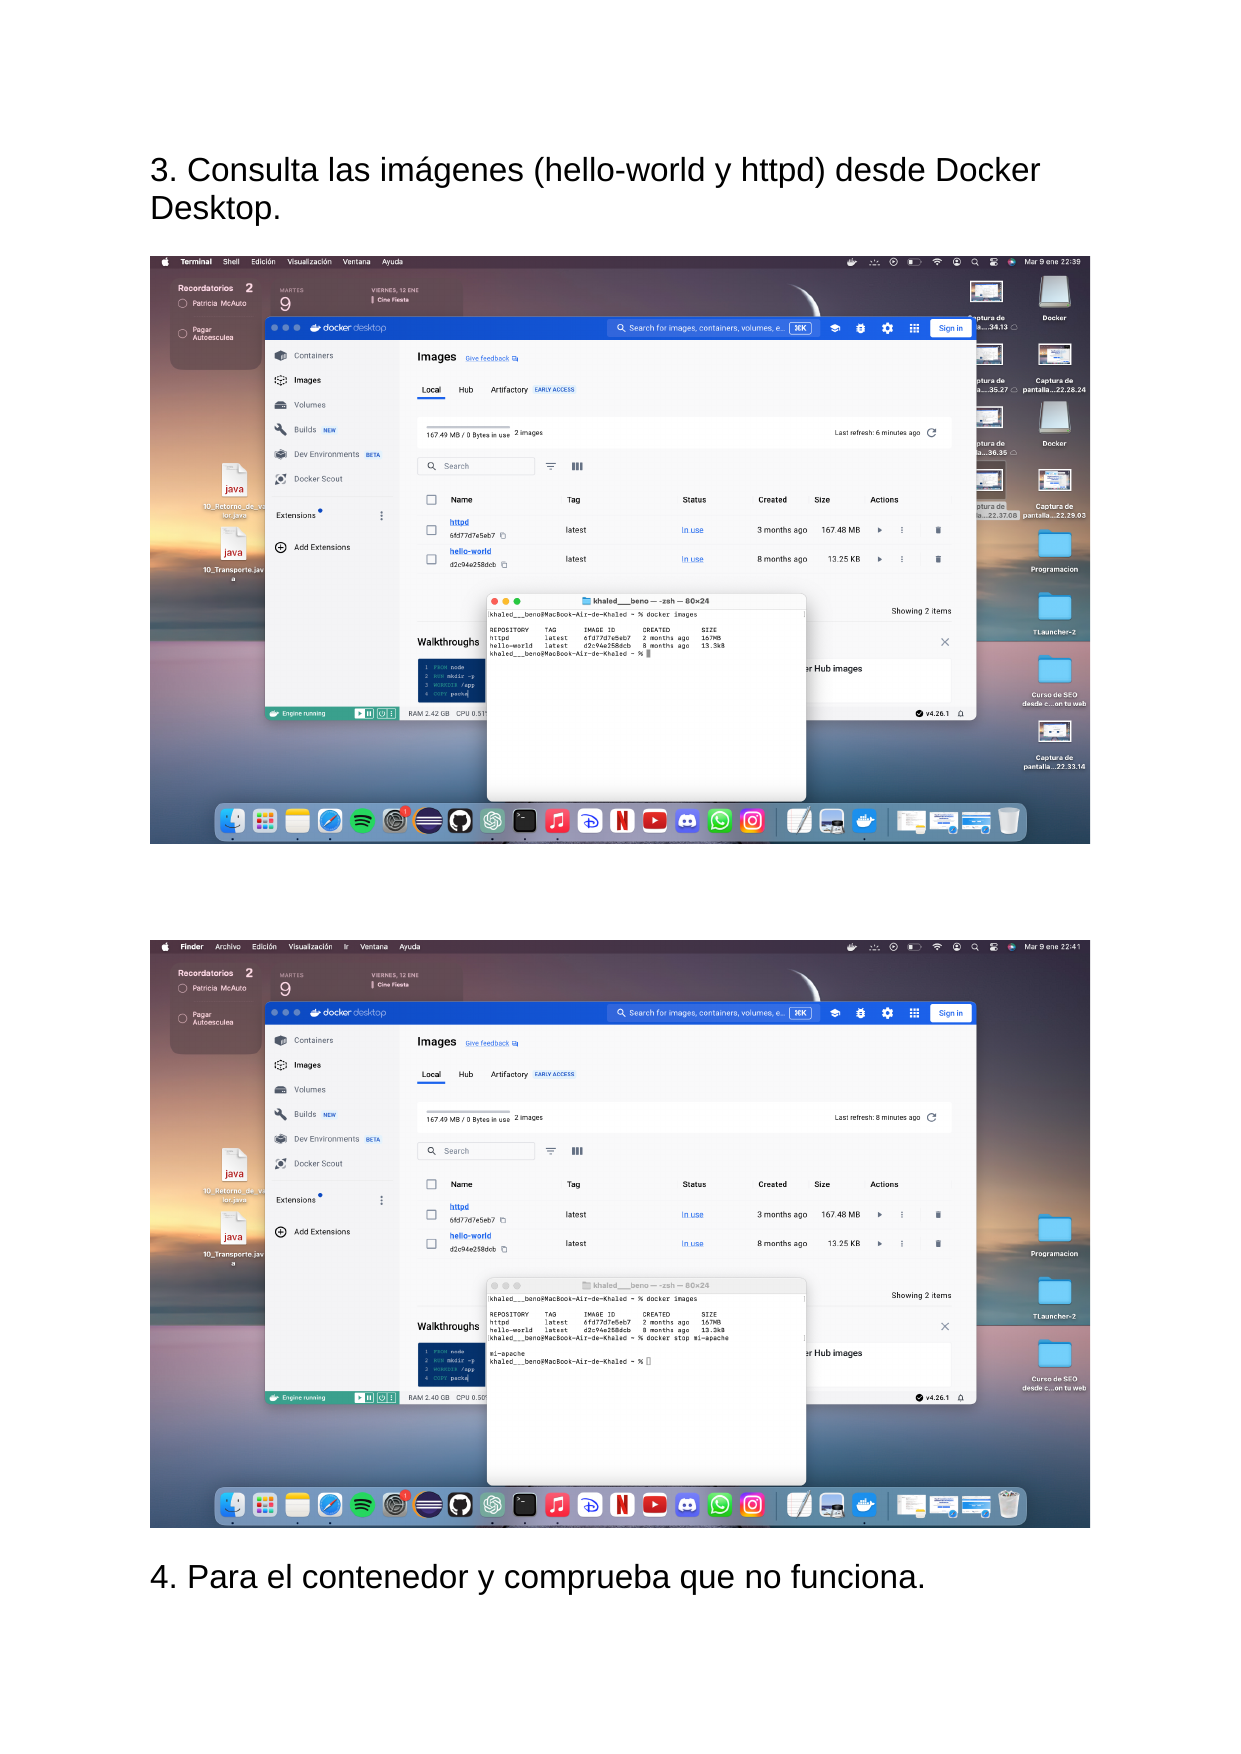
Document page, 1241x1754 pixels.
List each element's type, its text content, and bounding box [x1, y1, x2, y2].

picture [150, 940, 1091, 1528]
text 4. Para el contenedor y comprueba que no funciona. [150, 1557, 1090, 1595]
text 3. Consulta las imágenes (hello-world y httpd) desde Docker Desktop. [150, 150, 1090, 227]
picture [150, 256, 1091, 844]
